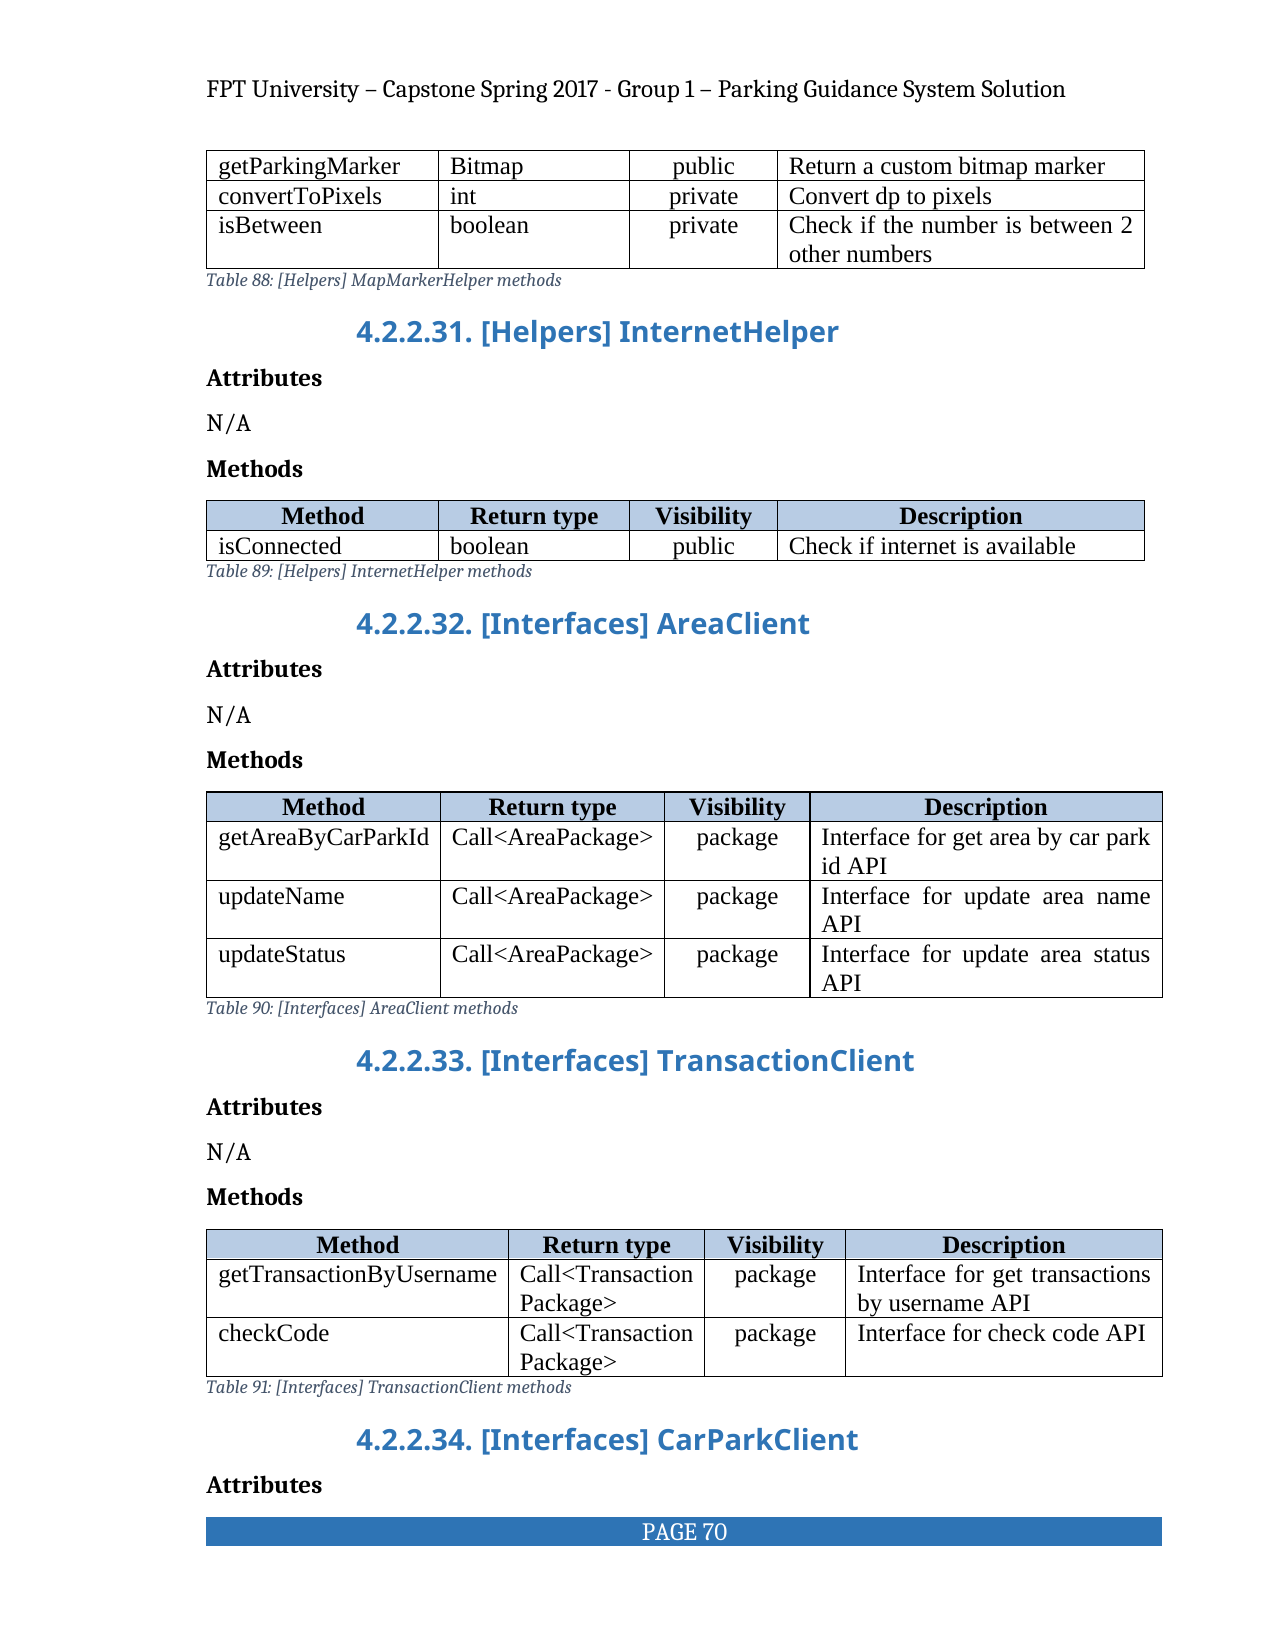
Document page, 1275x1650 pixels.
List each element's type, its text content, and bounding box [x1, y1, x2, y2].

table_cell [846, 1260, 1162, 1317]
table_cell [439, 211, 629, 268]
text Attributes [206, 655, 1162, 684]
subtitle [Interfaces] CarParkClient [206, 1419, 1162, 1459]
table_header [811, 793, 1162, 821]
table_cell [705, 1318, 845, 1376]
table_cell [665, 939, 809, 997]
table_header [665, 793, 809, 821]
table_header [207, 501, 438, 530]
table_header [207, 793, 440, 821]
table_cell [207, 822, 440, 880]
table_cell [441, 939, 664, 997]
text N/A [206, 701, 1162, 729]
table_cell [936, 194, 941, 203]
text N/A [206, 1138, 1162, 1167]
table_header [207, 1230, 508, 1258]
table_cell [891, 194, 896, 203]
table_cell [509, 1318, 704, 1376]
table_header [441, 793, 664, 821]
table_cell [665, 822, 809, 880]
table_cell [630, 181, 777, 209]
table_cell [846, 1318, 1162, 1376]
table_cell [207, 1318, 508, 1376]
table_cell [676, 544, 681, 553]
text Attributes [206, 1471, 1162, 1500]
text N/A [206, 409, 1162, 438]
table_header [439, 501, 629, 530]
text Methods [206, 1183, 1162, 1212]
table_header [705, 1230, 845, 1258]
text Methods [206, 746, 1162, 775]
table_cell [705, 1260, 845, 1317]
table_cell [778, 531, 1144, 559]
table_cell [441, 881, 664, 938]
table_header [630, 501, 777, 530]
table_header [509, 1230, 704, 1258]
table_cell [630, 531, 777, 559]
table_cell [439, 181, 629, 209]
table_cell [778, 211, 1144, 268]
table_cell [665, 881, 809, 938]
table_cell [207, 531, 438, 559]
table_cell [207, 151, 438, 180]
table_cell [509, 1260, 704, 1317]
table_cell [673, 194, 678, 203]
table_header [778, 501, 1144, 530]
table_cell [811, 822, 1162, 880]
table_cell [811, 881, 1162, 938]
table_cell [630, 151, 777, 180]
text Methods [206, 454, 1162, 483]
subtitle [Helpers] InternetHelper [206, 312, 1162, 351]
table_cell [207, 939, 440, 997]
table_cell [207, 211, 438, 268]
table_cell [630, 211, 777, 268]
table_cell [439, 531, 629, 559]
text Attributes [206, 364, 1162, 392]
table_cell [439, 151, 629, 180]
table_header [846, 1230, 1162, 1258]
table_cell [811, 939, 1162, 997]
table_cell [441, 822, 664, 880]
subtitle [Interfaces] AreaClient [206, 603, 1162, 643]
subtitle [Interfaces] TransactionClient [206, 1040, 1162, 1080]
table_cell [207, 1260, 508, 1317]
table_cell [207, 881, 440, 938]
text Attributes [206, 1092, 1162, 1121]
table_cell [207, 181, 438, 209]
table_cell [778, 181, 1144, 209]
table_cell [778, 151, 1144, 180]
